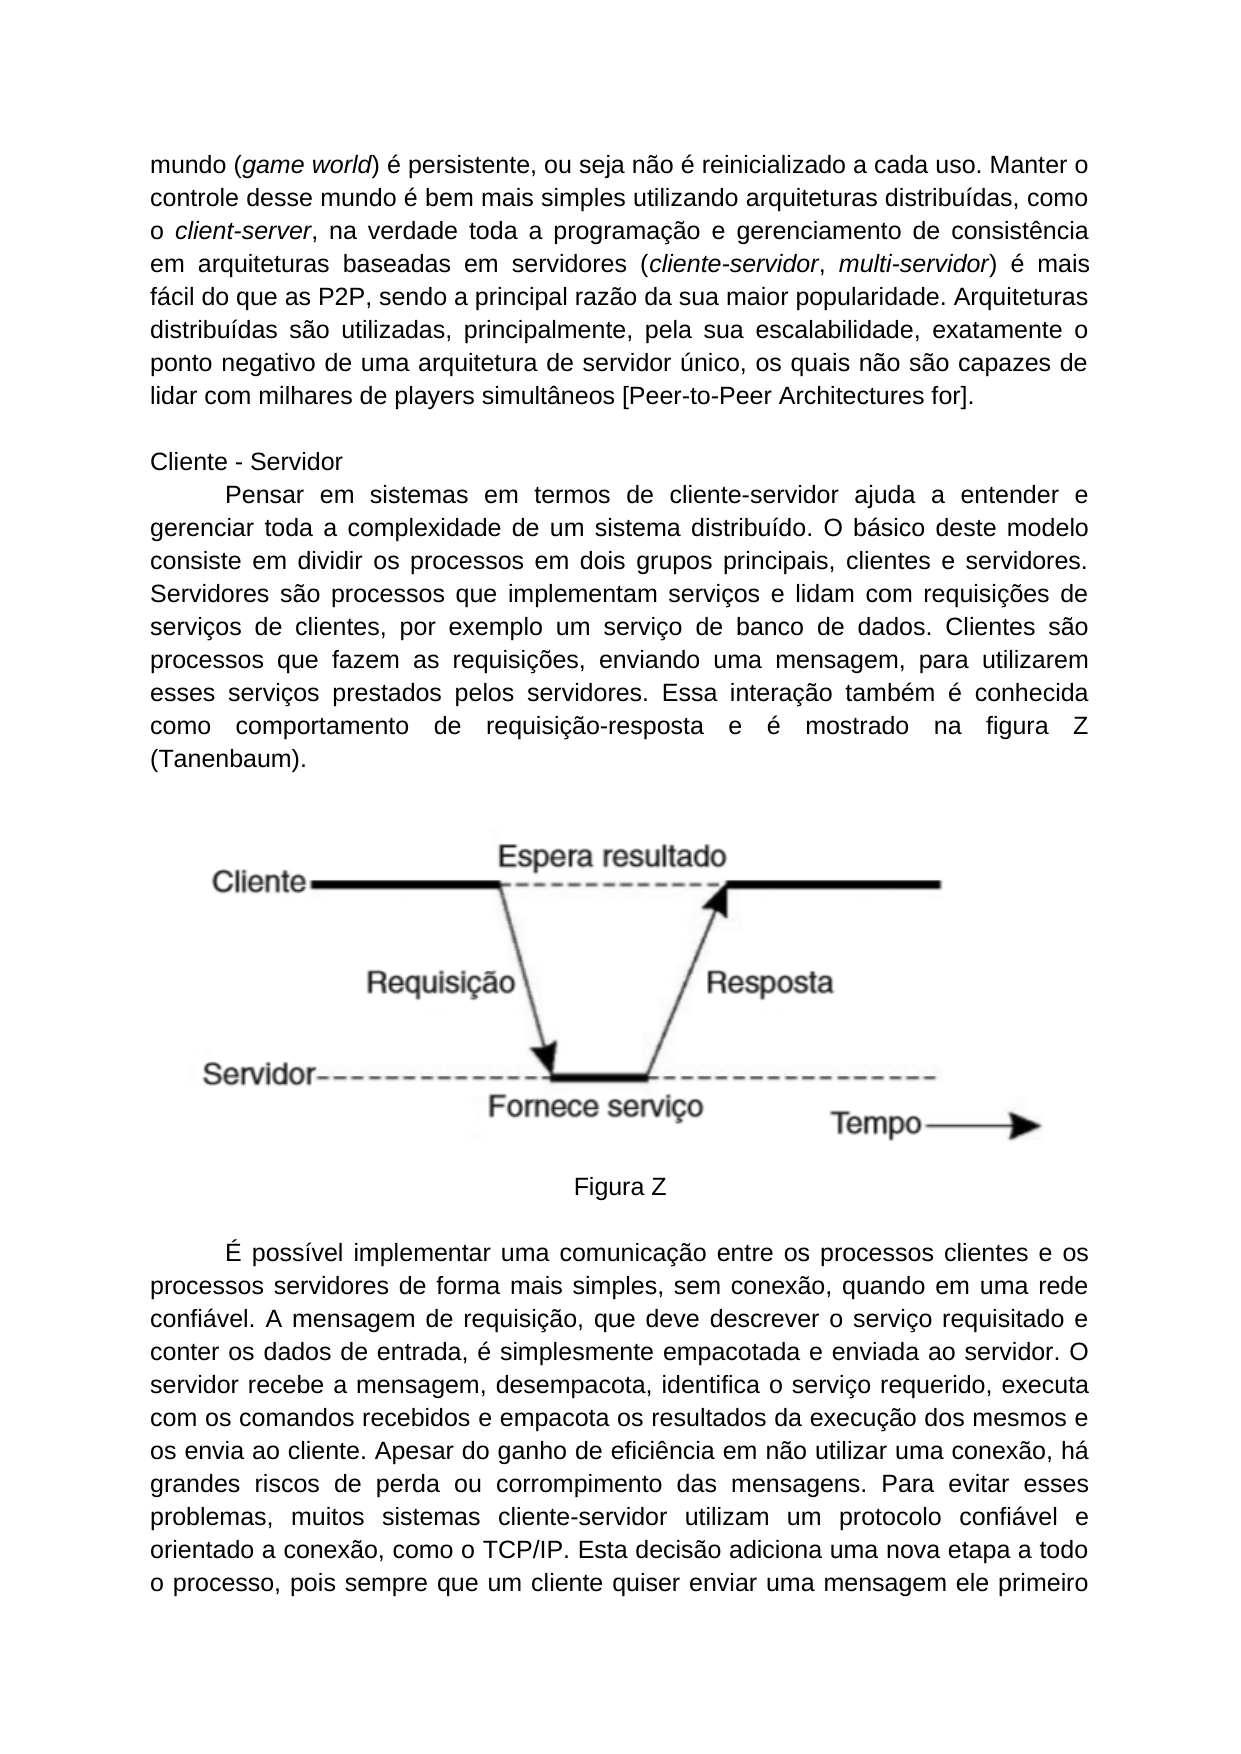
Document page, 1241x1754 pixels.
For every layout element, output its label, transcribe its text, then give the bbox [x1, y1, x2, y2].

text Figura Z [150, 1172, 1090, 1201]
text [150, 150, 1090, 410]
picture [185, 810, 1055, 1169]
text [150, 1238, 1090, 1597]
text Pensar em sistemas em termos de cliente-servidor ajuda a entender e gerenciar toda a complexidade de um sistema distribuído. O básico deste modelo consiste em dividir os processos em dois grupos principais, clientes e servidores. Servidores são processos que implementam serviços e lidam com requisições de serviços de clientes, por exemplo um serviço de banco de dados. Clientes são processos que fazem as requisições, enviando uma mensagem, para utilizarem esses serviços prestados pelos servidores. Essa interação também é conhecida como comportamento de requisição-resposta e é mostrado na figura Z (Tanenbaum). [150, 480, 1090, 773]
text Cliente - Servidor [150, 447, 1090, 476]
